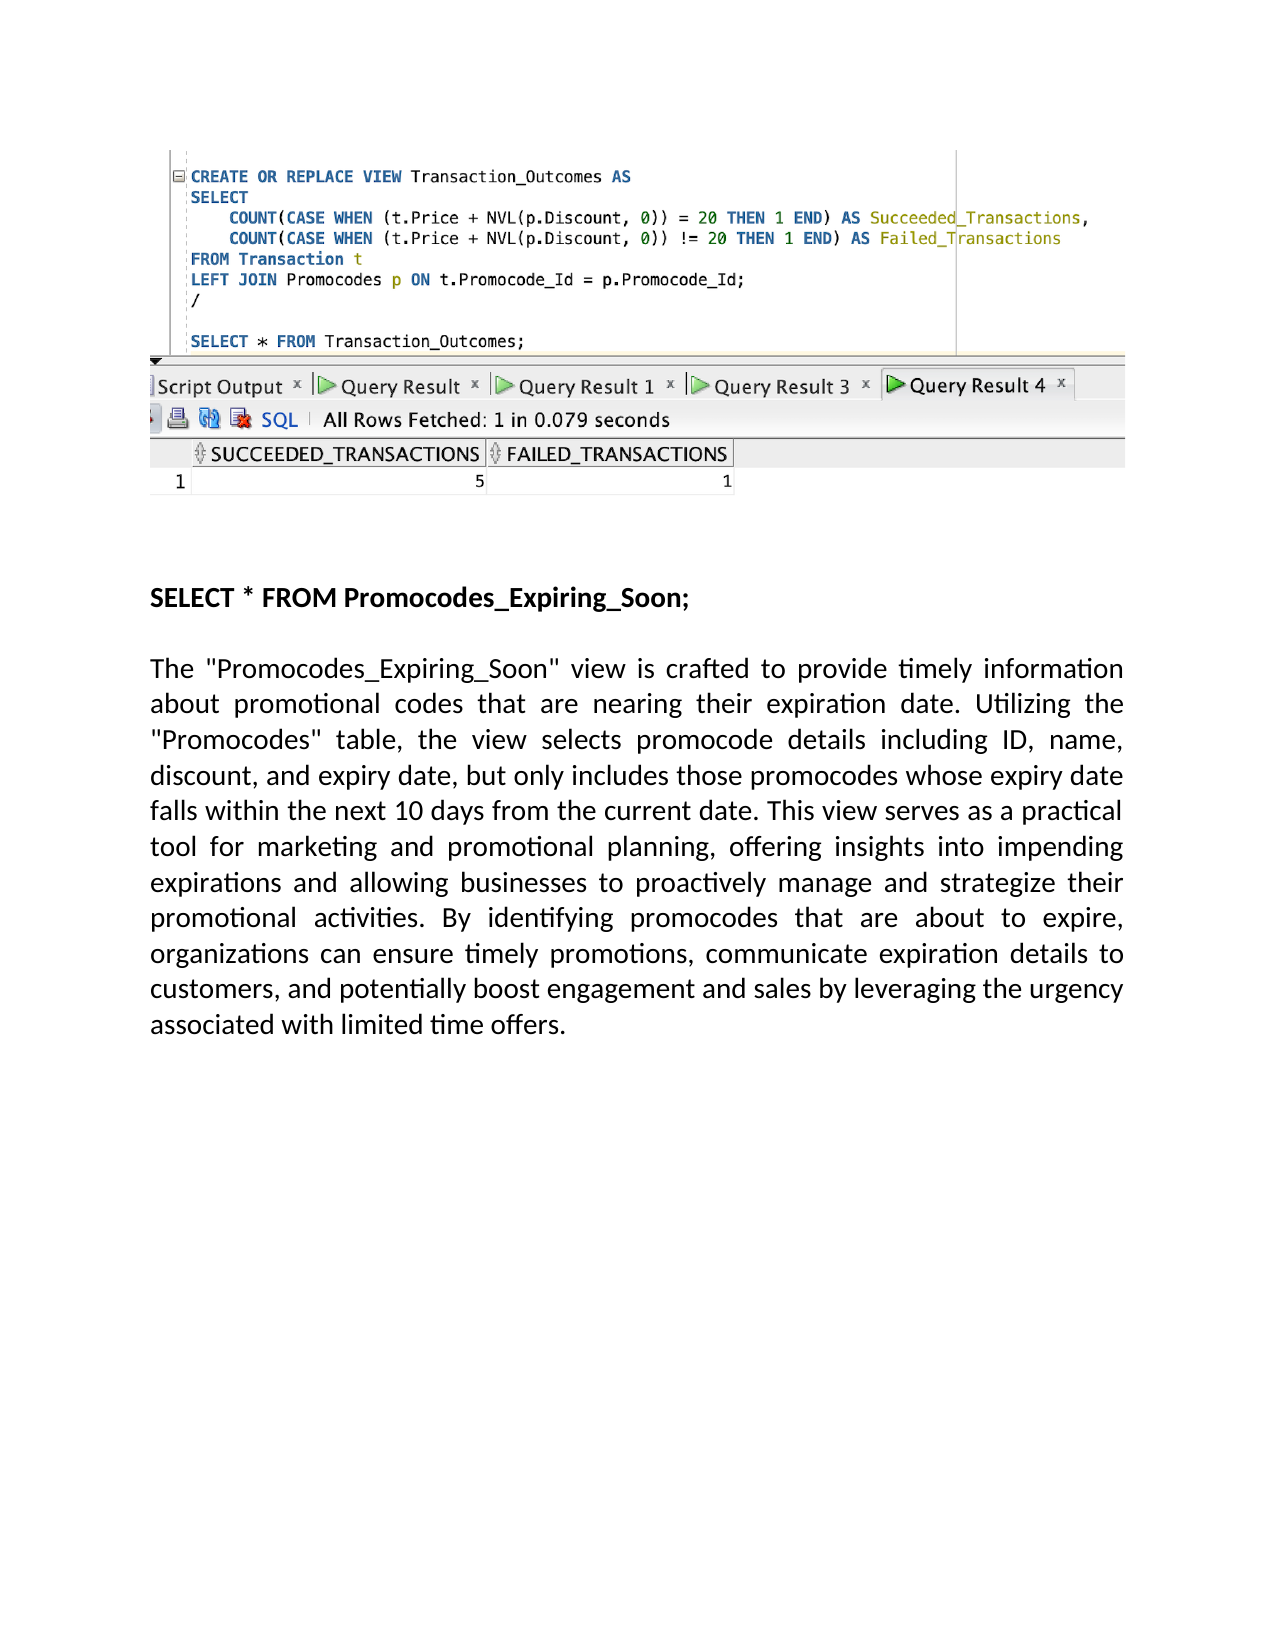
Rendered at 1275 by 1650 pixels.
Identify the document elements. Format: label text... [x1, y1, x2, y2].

text SELECT * FROM Promocodes_Expiring_Soon; [150, 579, 1125, 614]
picture [150, 150, 1125, 544]
text The "Promocodes_Expiring_Soon" view is crafted to provide timely information about promotional codes that are nearing their expiration date. Utilizing the "Promocodes" table, the view selects promocode details including ID, name, discount, and expiry date, but only includes those promocodes whose expiry date falls within the next 10 days from the current date. This view serves as a practical tool for marketing and promotional planning, offering insights into impending expirations and allowing businesses to proactively manage and strategize their promotional activities. By identifying promocodes that are about to expire, organizations can ensure timely promotions, communicate expiration details to customers, and potentially boost engagement and sales by leveraging the urgency associated with limited time offers. [150, 650, 1125, 1042]
